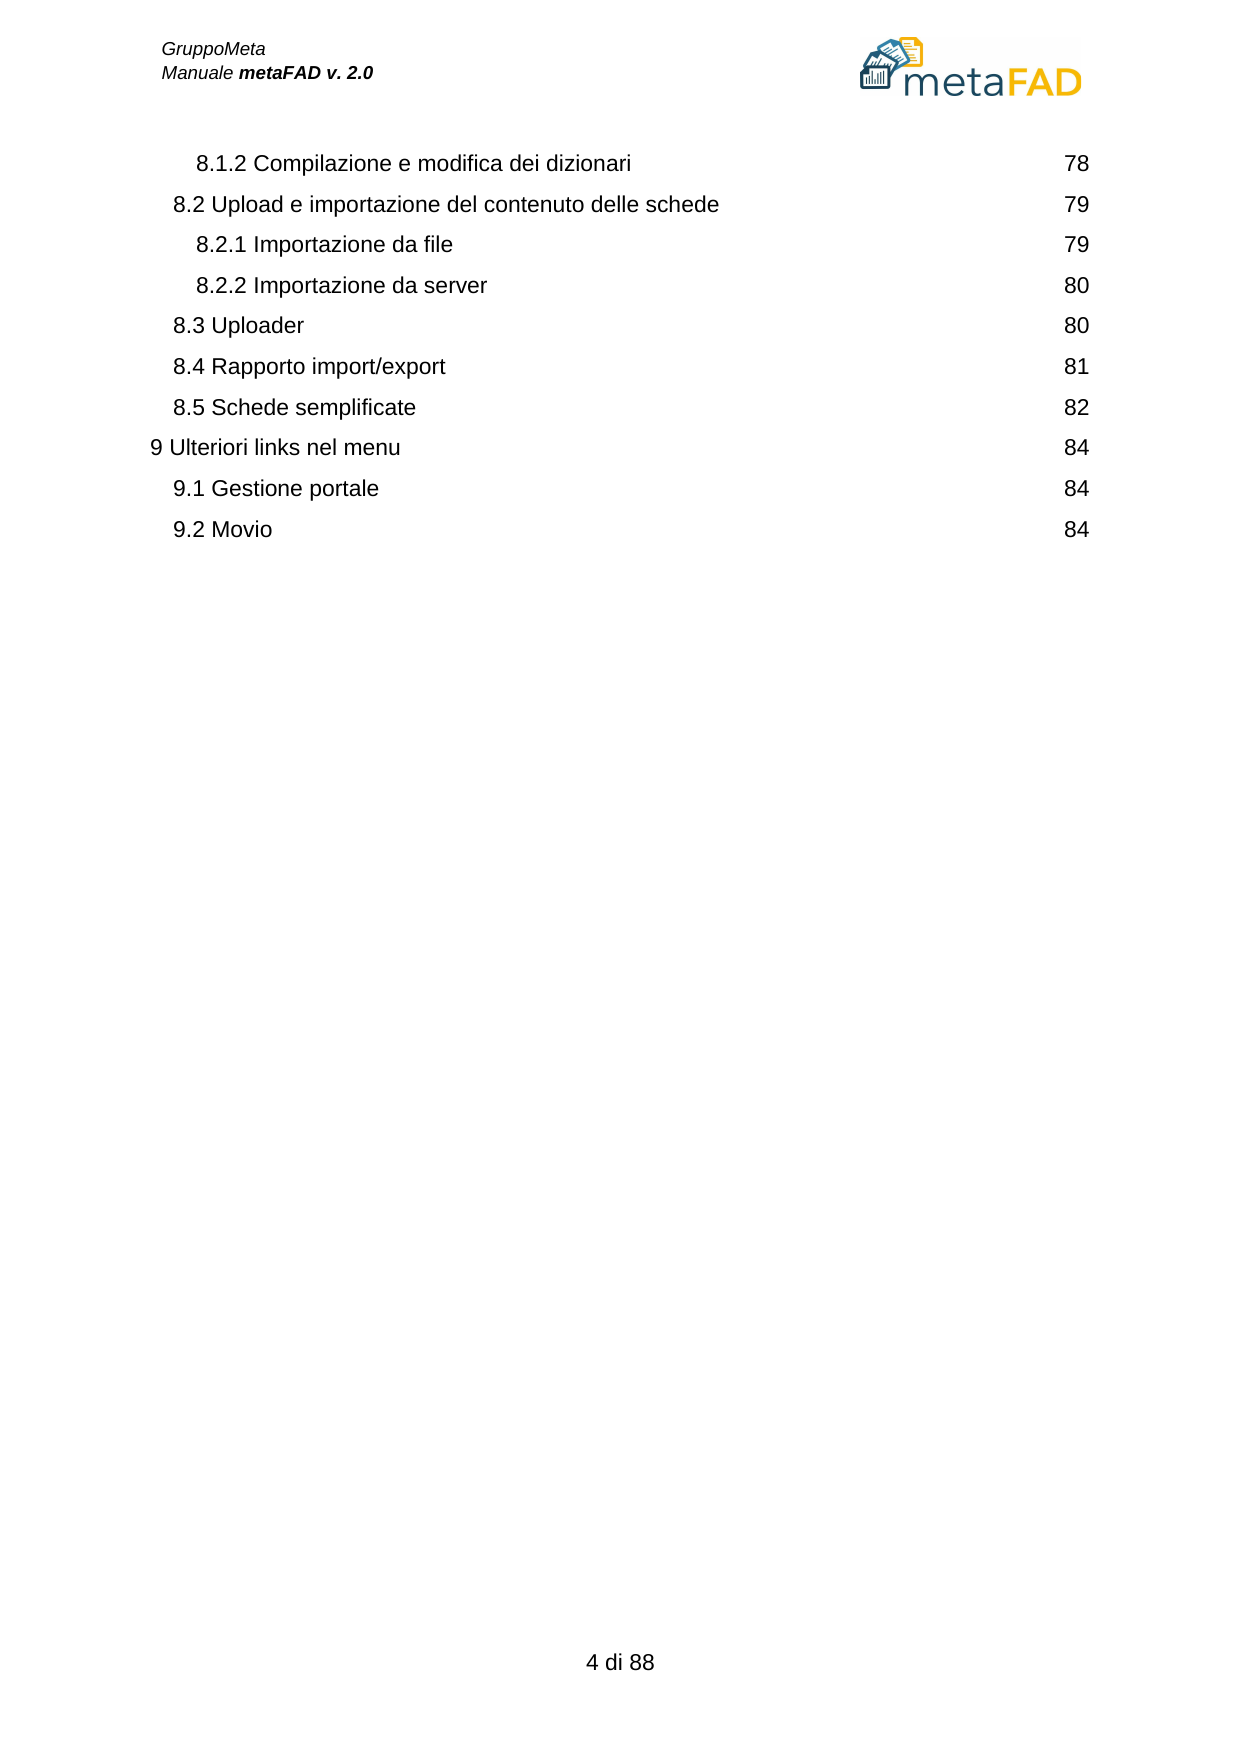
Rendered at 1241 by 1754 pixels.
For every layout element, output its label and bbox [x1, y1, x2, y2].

picture [860, 37, 1082, 96]
